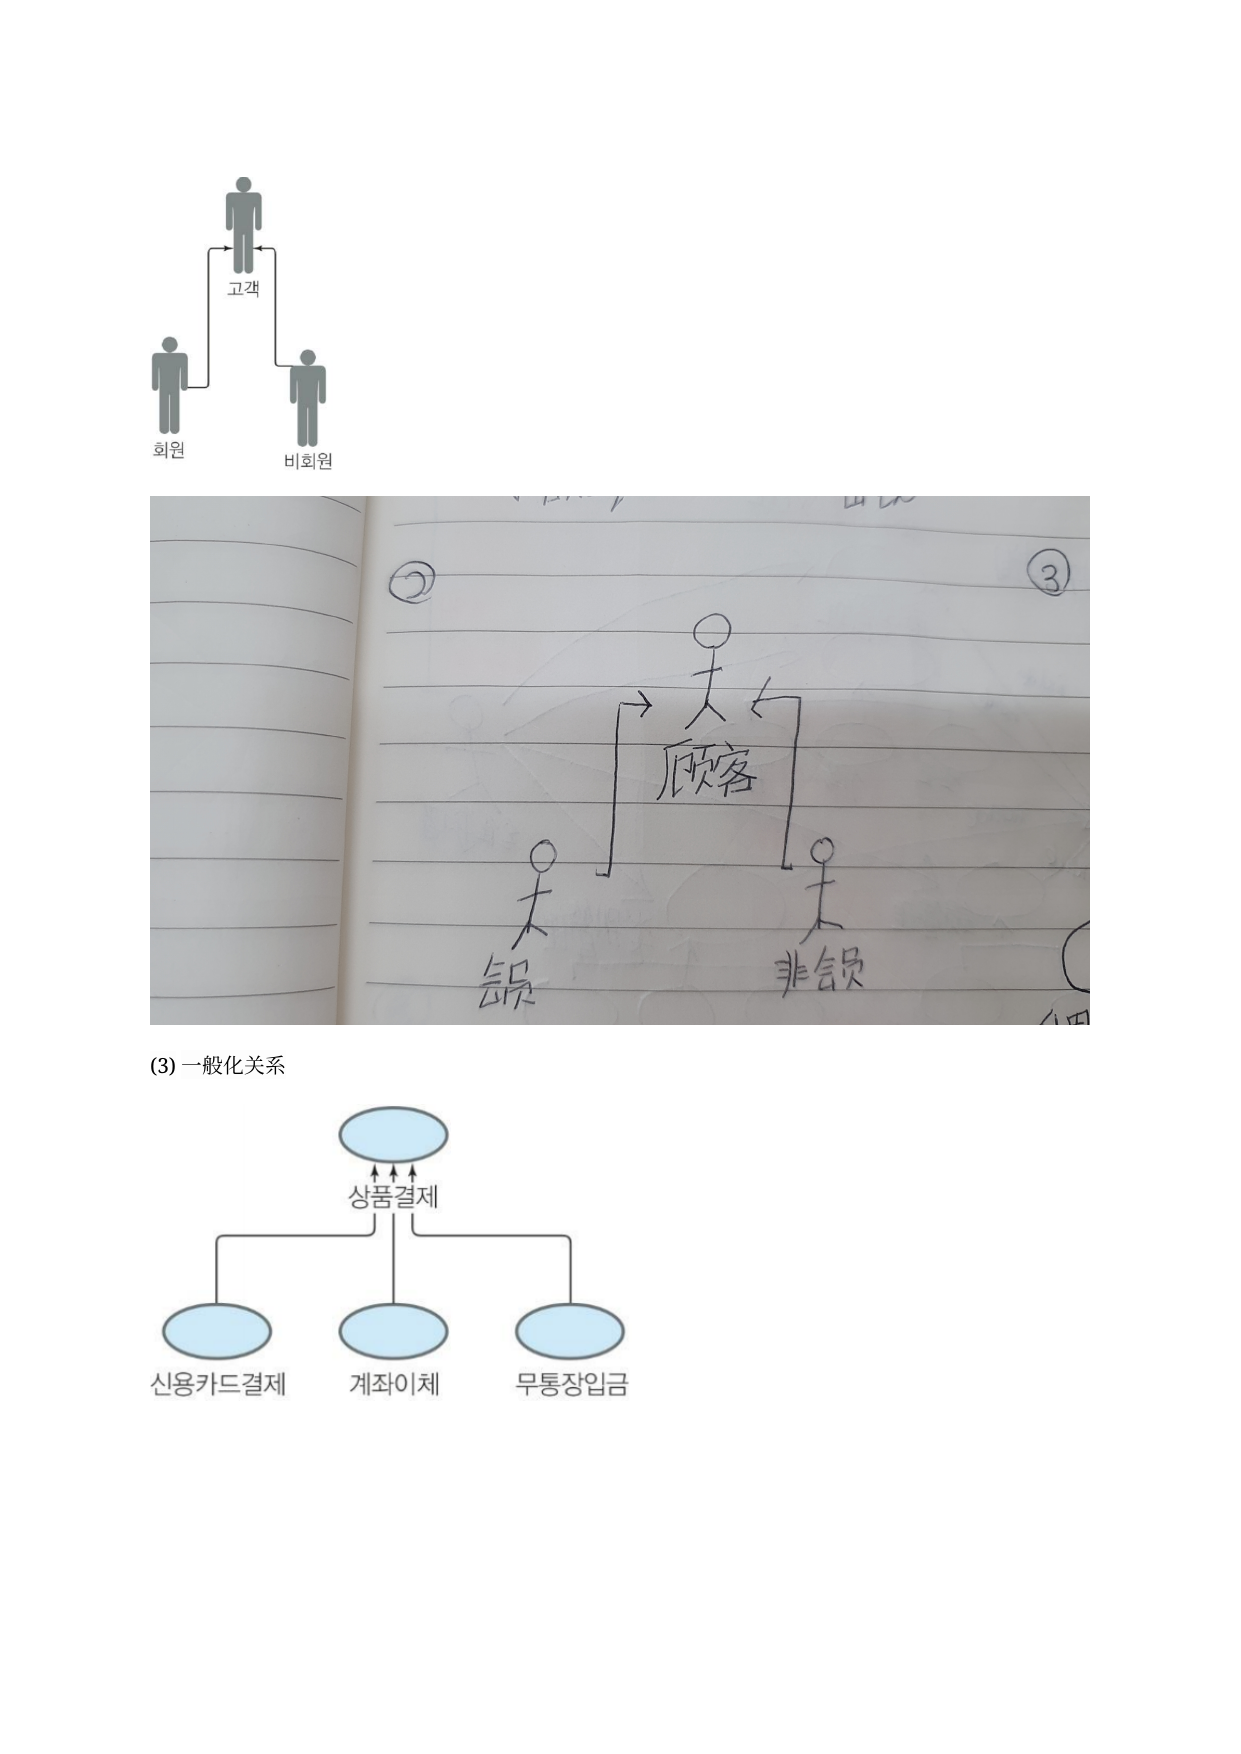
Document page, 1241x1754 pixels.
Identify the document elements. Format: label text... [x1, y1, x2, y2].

text (3) 一般化关系 [150, 1049, 1090, 1080]
picture [150, 496, 1090, 1025]
picture [150, 177, 334, 472]
picture [150, 1104, 632, 1401]
